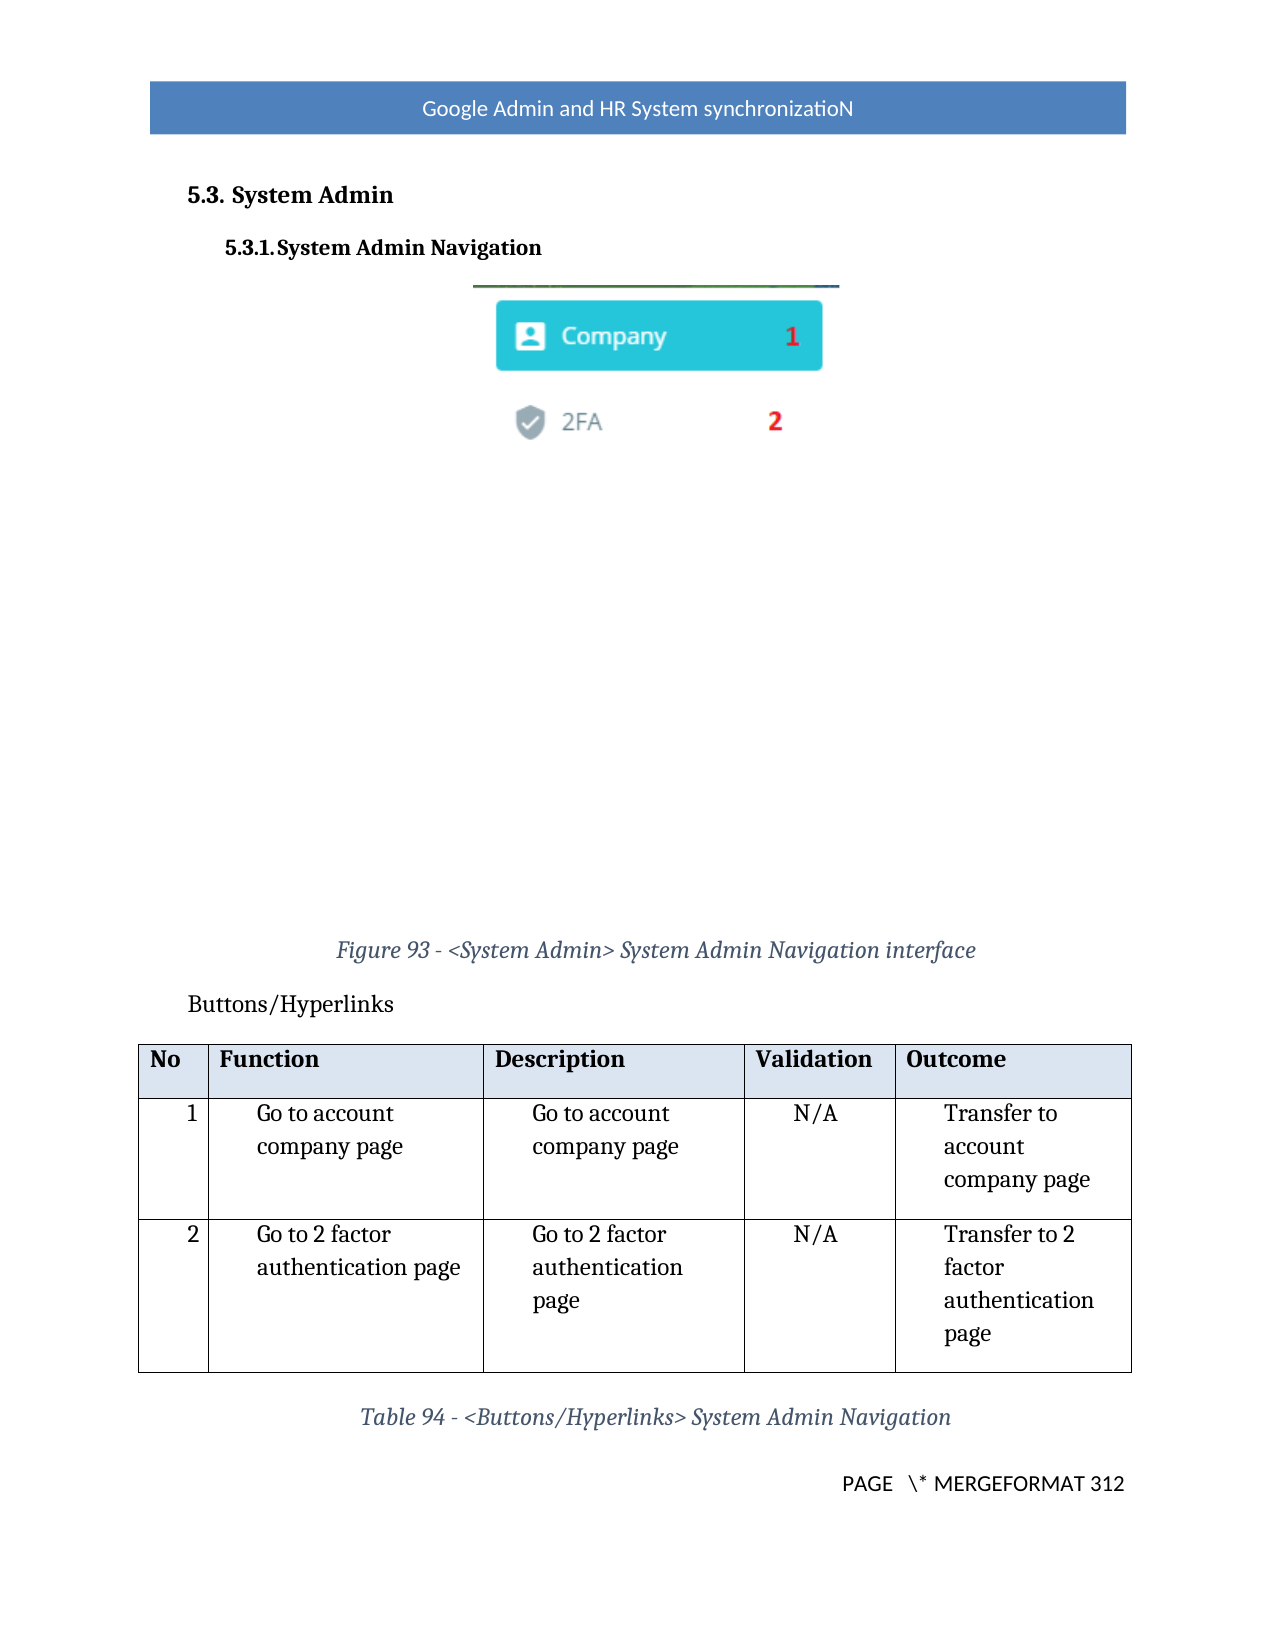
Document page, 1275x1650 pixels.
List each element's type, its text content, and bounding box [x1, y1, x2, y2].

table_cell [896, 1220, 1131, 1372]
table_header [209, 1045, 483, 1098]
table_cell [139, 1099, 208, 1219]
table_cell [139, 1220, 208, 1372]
subtitle System Admin [187, 181, 1125, 209]
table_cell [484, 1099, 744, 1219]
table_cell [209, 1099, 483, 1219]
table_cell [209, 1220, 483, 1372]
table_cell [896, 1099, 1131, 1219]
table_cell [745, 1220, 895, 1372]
text Figure 93 - <System Admin> System Admin Navigation interface [187, 936, 1125, 965]
text Buttons/Hyperlinks [187, 990, 1125, 1018]
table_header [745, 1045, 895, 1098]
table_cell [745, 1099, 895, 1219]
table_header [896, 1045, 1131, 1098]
picture [473, 285, 840, 903]
subtitle System Admin Navigation [225, 234, 1125, 261]
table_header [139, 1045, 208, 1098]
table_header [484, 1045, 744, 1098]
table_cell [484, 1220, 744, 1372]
